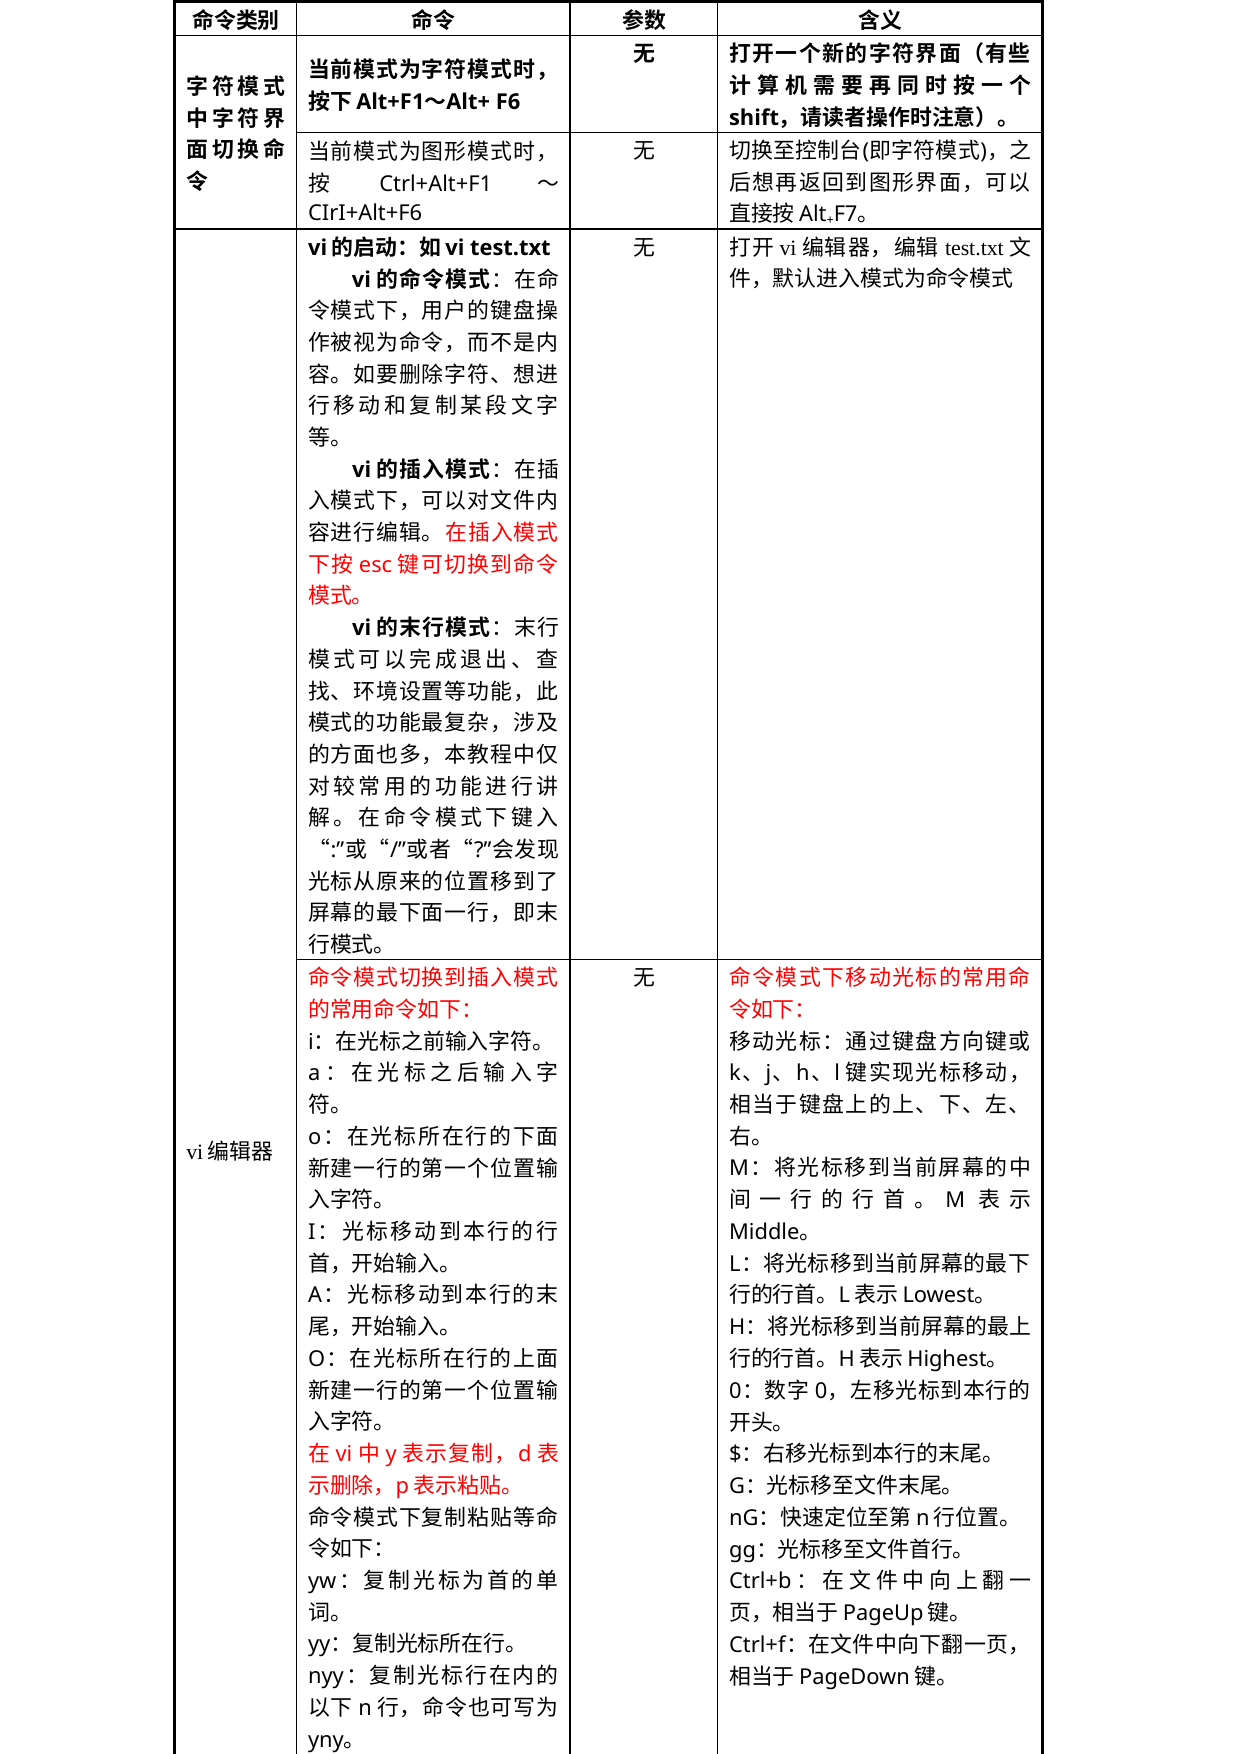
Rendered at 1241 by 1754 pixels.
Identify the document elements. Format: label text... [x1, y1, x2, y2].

table_header 含义 [718, 3, 1041, 35]
table_cell 打开一个新的字符界面（有些计算机需要再同时按一个shift，请读者操作时注意）。 [718, 36, 1041, 131]
table_cell 命令模式下移动光标的常用命令如下： 移动光标：通过键盘方向键或k、j、h、l键实现光标移动，相当于键盘上的上、下、左、右。 M：将光标移到当前屏幕的中间一行的行首。M表示Middle。 L：将光标移到当前屏幕的最下行的行首。L表示Lowest。 H：将光标移到当前屏幕的最上行的行首。H表示Highest。 0：数字0，左移光标到本行的开头。 $：右移光标到本行的末尾。 G：光标移至文件末尾。 nG：快速定位至第n行位置。 gg：光标移至文件首行。 Ctrl+b：在文件中向上翻一页，相当于PageUp键。 Ctrl+f：在文件中向下翻一页，相当于PageDown键。 [718, 960, 1041, 1754]
table_header 命令 [297, 3, 569, 35]
table_cell 命令模式切换到插入模式的常用命令如下： i：在光标之前输入字符。 a：在光标之后输入字符。 o：在光标所在行的下面新建一行的第一个位置输入字符。 I：光标移动到本行的行首，开始输入。 A：光标移动到本行的末尾，开始输入。 O：在光标所在行的上面新建一行的第一个位置输入字符。 在vi中y表示复制，d表示删除，p表示粘贴。 命令模式下复制粘贴等命令如下： yw：复制光标为首的单词。 yy：复制光标所在行。 nyy：复制光标行在内的以下n行，命令也可写为yny。 dw：删除光标之后的一个单词。 dd：删除光标所在行。 ndd：删除光标以下n行。 p：粘贴。 u：撤销最后一次修改，Ctrl+R回复。 .：小数点，重复执行最后执行的操作。 [297, 960, 569, 1754]
table_cell 无 [571, 960, 717, 1754]
table_header 命令类别 [176, 3, 296, 35]
table_cell vi编辑器 [176, 230, 296, 1754]
table_cell 切换至控制台(即字符模式)，之后想再返回到图形界面，可以直接按Alt+F7。 [718, 133, 1041, 228]
table_cell 字符模式中字符界面切换命令 [176, 36, 296, 228]
table_cell vi的启动：如vi test.txt vi的命令模式：在命令模式下，用户的键盘操作被视为命令，而不是内容。如要删除字符、想进行移动和复制某段文字等。 vi的插入模式：在插入模式下，可以对文件内容进行编辑。在插入模式下按esc键可切换到命令模式。 vi的末行模式：末行模式可以完成退出、查找、环境设置等功能，此模式的功能最复杂，涉及的方面也多，本教程中仅对较常用的功能进行讲解。在命令模式下键入“:”或“/”或者“?”会发现光标从原来的位置移到了屏幕的最下面一行，即末行模式。 [297, 230, 569, 959]
table_cell 当前模式为图形模式时，按Ctrl+Alt+F1～CIrI+Alt+F6 [297, 133, 569, 228]
table_cell 打开vi编辑器，编辑test.txt文件，默认进入模式为命令模式 [718, 230, 1041, 959]
table_cell 当前模式为字符模式时，按下Alt+F1～Alt+ F6 [297, 36, 569, 131]
table_header 参数 [571, 3, 717, 35]
table_cell 无 [571, 133, 717, 228]
table_cell 无 [571, 230, 717, 959]
table_cell 无 [571, 36, 717, 131]
